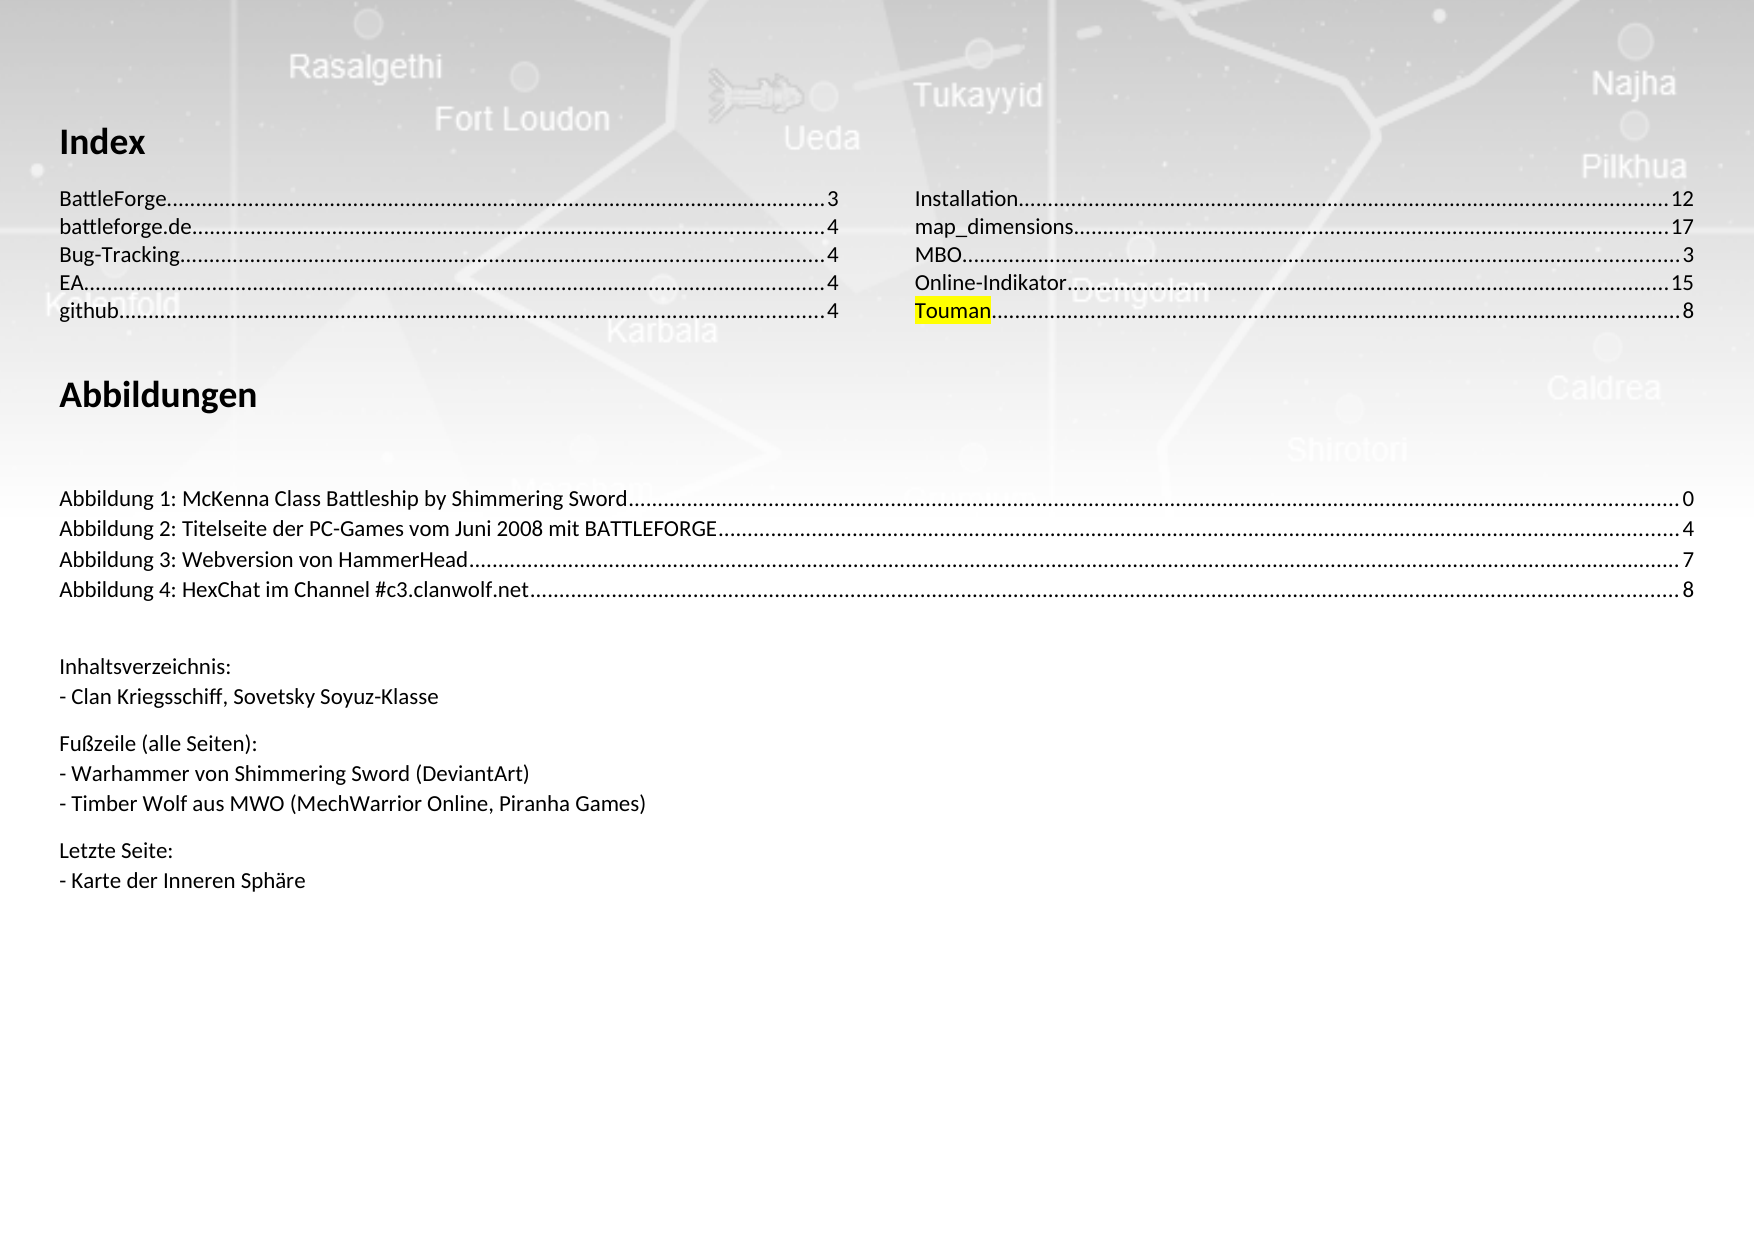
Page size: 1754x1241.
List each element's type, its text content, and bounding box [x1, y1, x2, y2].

text Touman 8 [991, 296, 1695, 324]
text Inhaltsverzeichnis: - Clan Kriegsschiff, Sovetsky Soyuz-Klasse [59, 652, 1695, 710]
picture [0, 0, 1754, 531]
text Abbildung 4: HexChat im Channel #c3.clanwolf.net 8 [59, 575, 1695, 603]
text Fußzeile (alle Seiten): - Warhammer von Shimmering Sword (DeviantArt) - Timber Wolf aus MWO (MechWarrior Online, Piranha Games) [59, 729, 1695, 817]
text Online-Indikator 15 [914, 268, 1695, 296]
text EA 4 [59, 268, 839, 296]
text Abbildung 3: Webversion von HammerHead 7 [59, 545, 1695, 573]
text Index [59, 118, 1695, 164]
text github 4 [59, 296, 839, 324]
text Abbildung 2: Titelseite der PC-Games vom Juni 2008 mit BATTLEFORGE 4 [59, 514, 1695, 542]
text BattleForge 3 [59, 184, 839, 212]
text Letzte Seite: - Karte der Inneren Sphäre [59, 836, 1695, 894]
text MBO 3 [914, 240, 1695, 268]
text Installation 12 [914, 184, 1695, 212]
text Bug-Tracking 4 [59, 240, 839, 268]
text map_dimensions 17 [914, 212, 1695, 240]
text battleforge.de 4 [59, 212, 839, 240]
text Abbildung 1: McKenna Class Battleship by Shimmering Sword 0 [59, 484, 1695, 512]
text Abbildungen [59, 371, 1695, 417]
